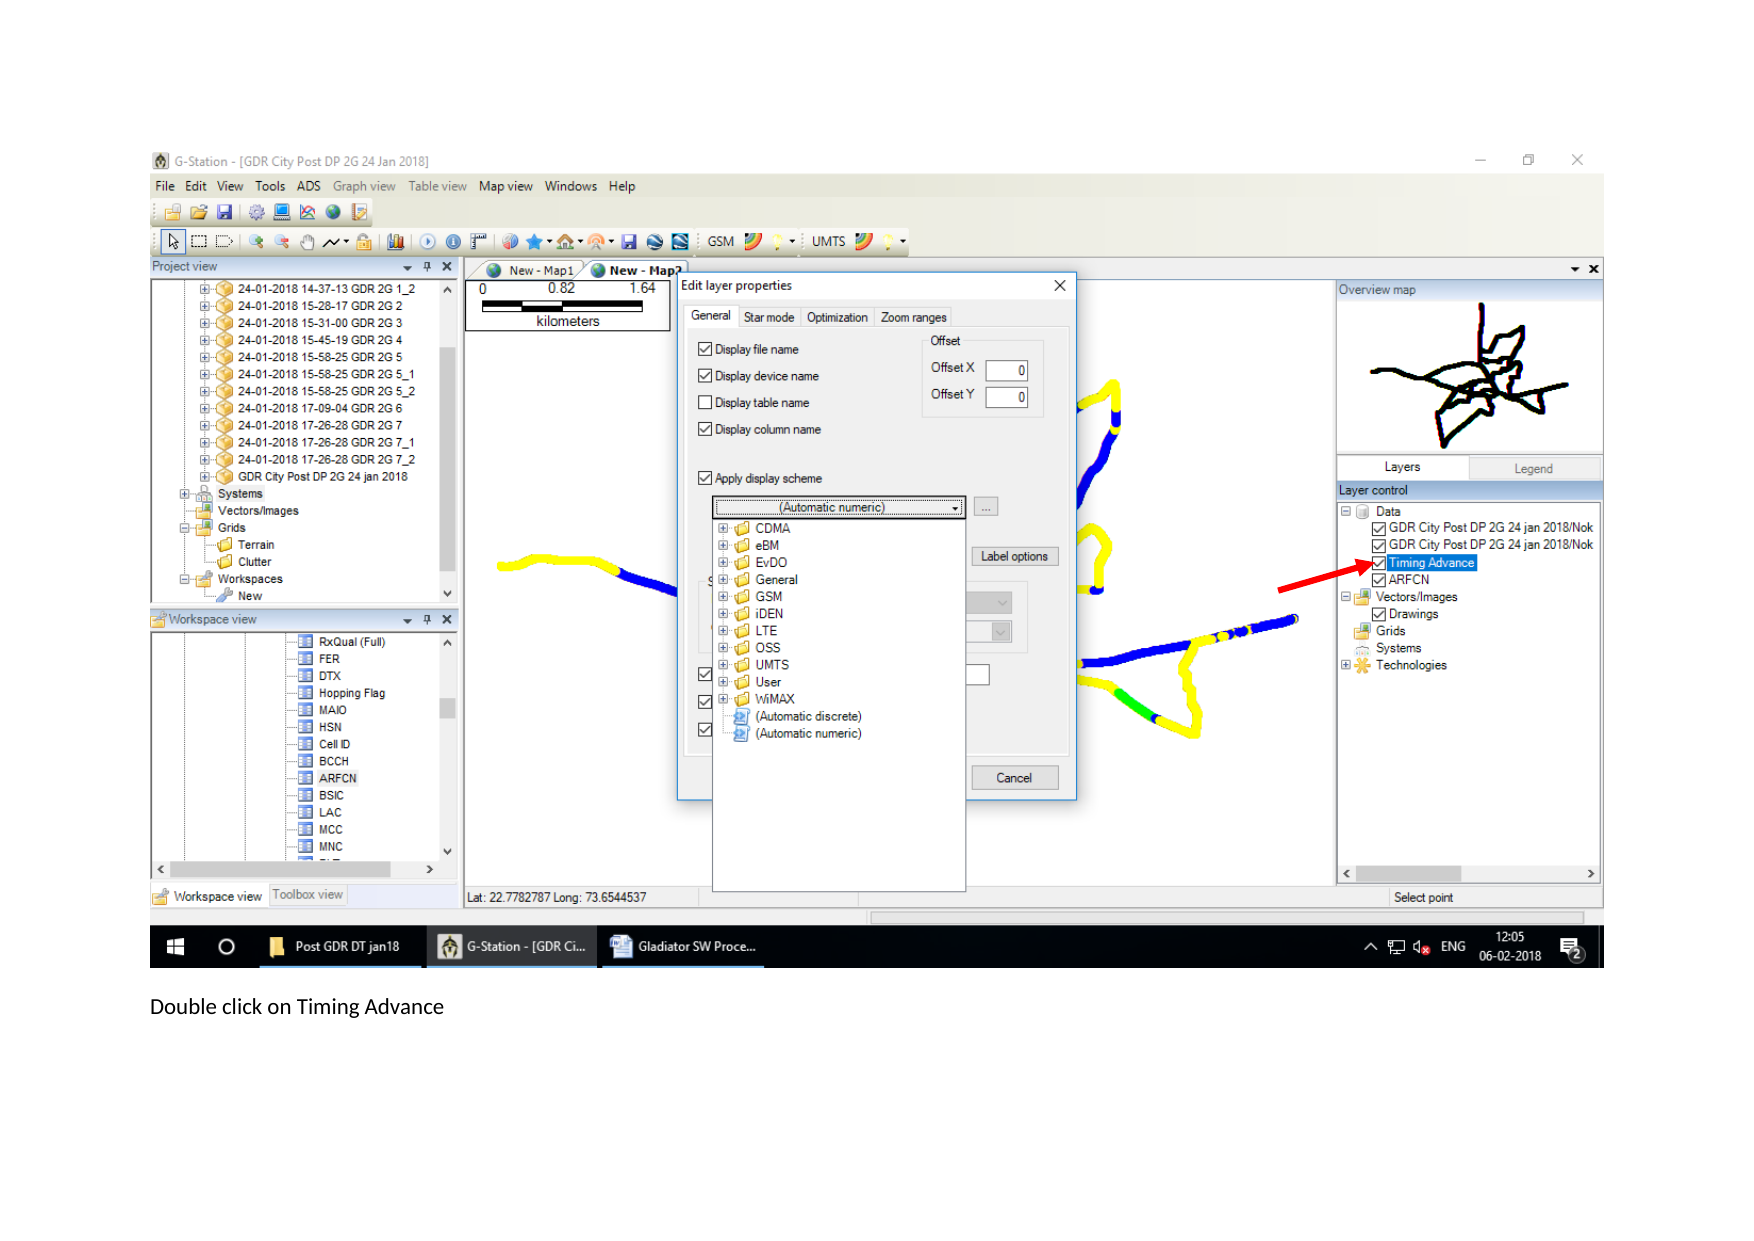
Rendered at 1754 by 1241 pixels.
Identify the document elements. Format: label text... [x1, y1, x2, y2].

picture [150, 150, 1604, 968]
text Double click on Timing Advance [150, 992, 1604, 1020]
